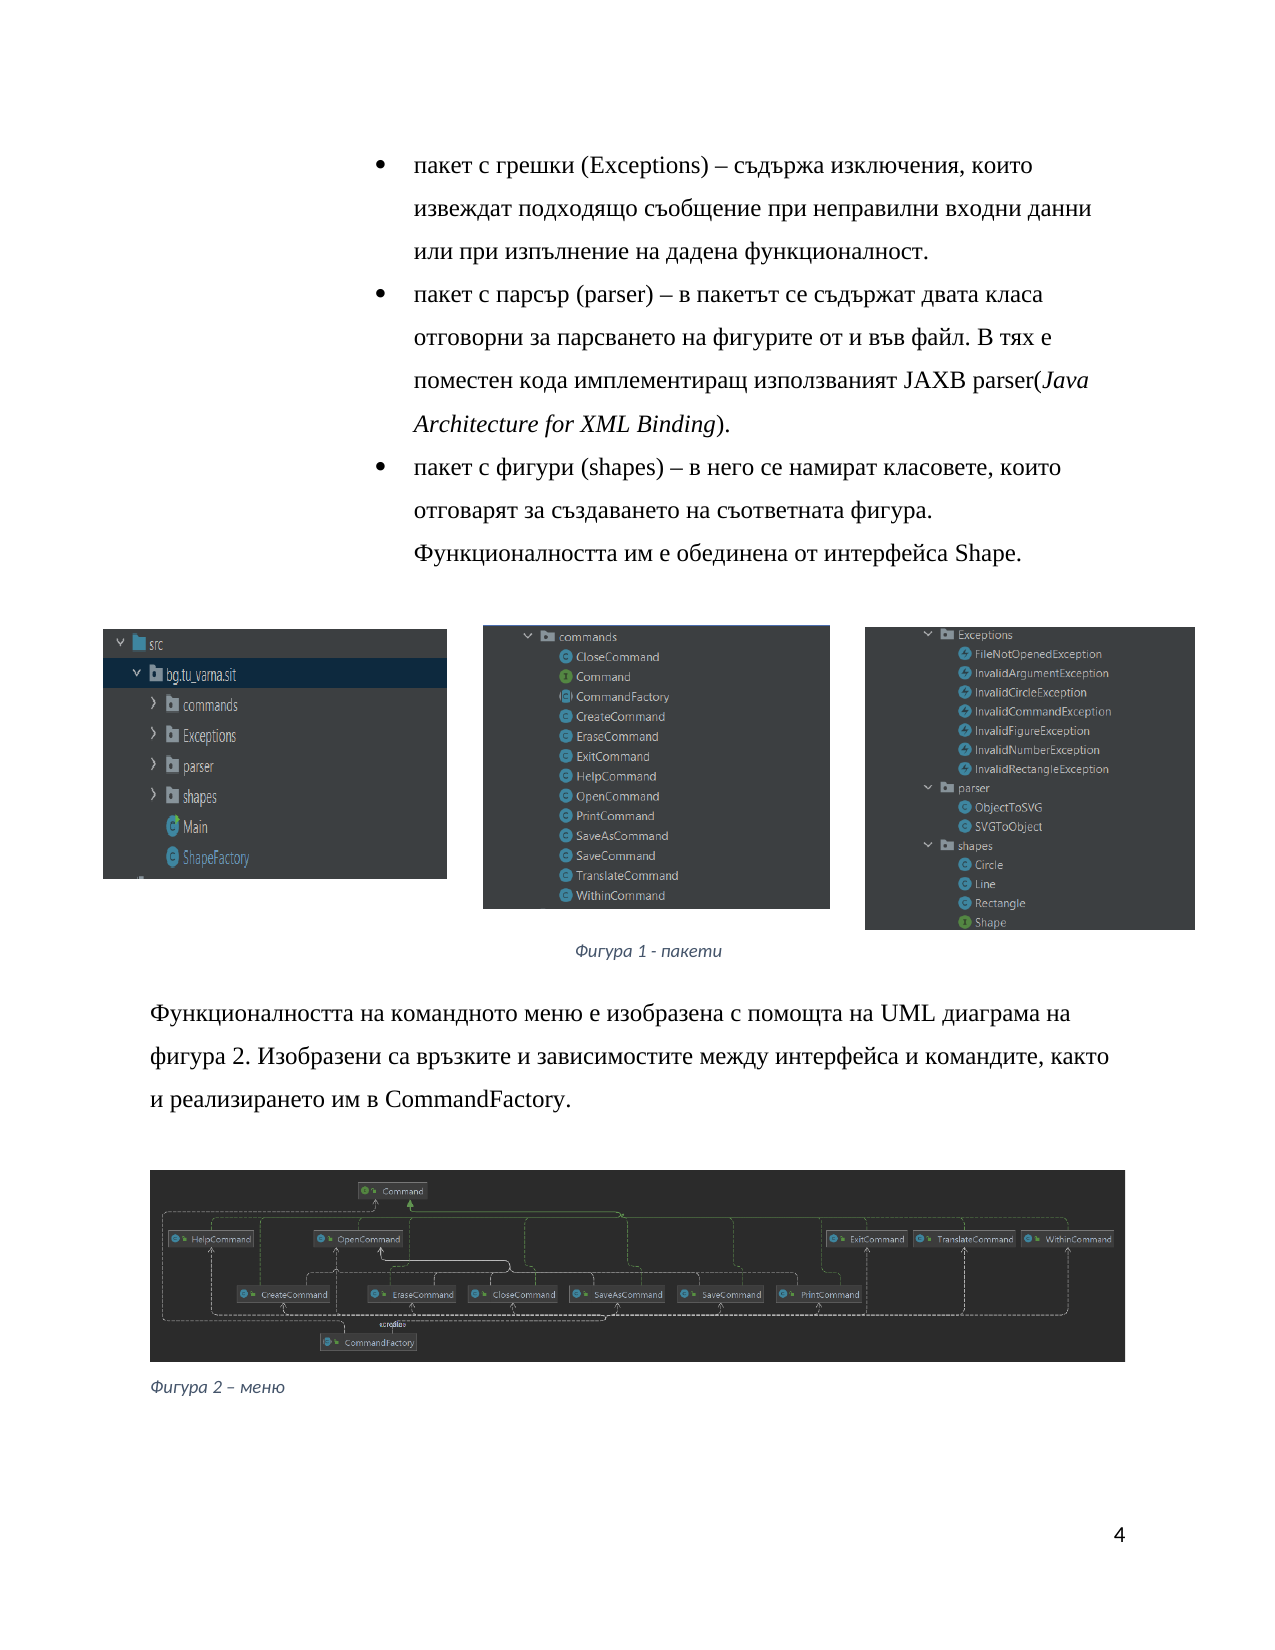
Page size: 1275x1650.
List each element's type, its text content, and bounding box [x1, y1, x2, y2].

list пакет с фигури (shapes) – в него се намират класовете, които отговарят за създаването на съответната фигура. Функционалността им е обединена от интерфейса Shape. [376, 452, 1125, 567]
picture [865, 627, 1195, 930]
picture [103, 629, 447, 879]
picture [150, 1170, 1125, 1362]
text Фигура 2 – меню [150, 1375, 1125, 1398]
list пакет с парсър (parser) – в пакетът се съдържат двата класа отговорни за парсването на фигурите от и във файл. В тях е поместен кода имплементиращ използваният JAXB parser(Java Architecture for XML Binding). [376, 279, 1125, 437]
picture [483, 625, 830, 909]
text Функционалността на командното меню е изобразена с помощта на UML диаграма на фигура 2. Изобразени са връзките и зависимостите между интерфейса и командите, както и реализирането им в CommandFactory. [150, 962, 1125, 1113]
list пакет с грешки (Exceptions) – съдържа изключения, които извеждат подходящо съобщение при неправилни входни данни или при изпълнение на дадена функционалност. [376, 150, 1125, 265]
